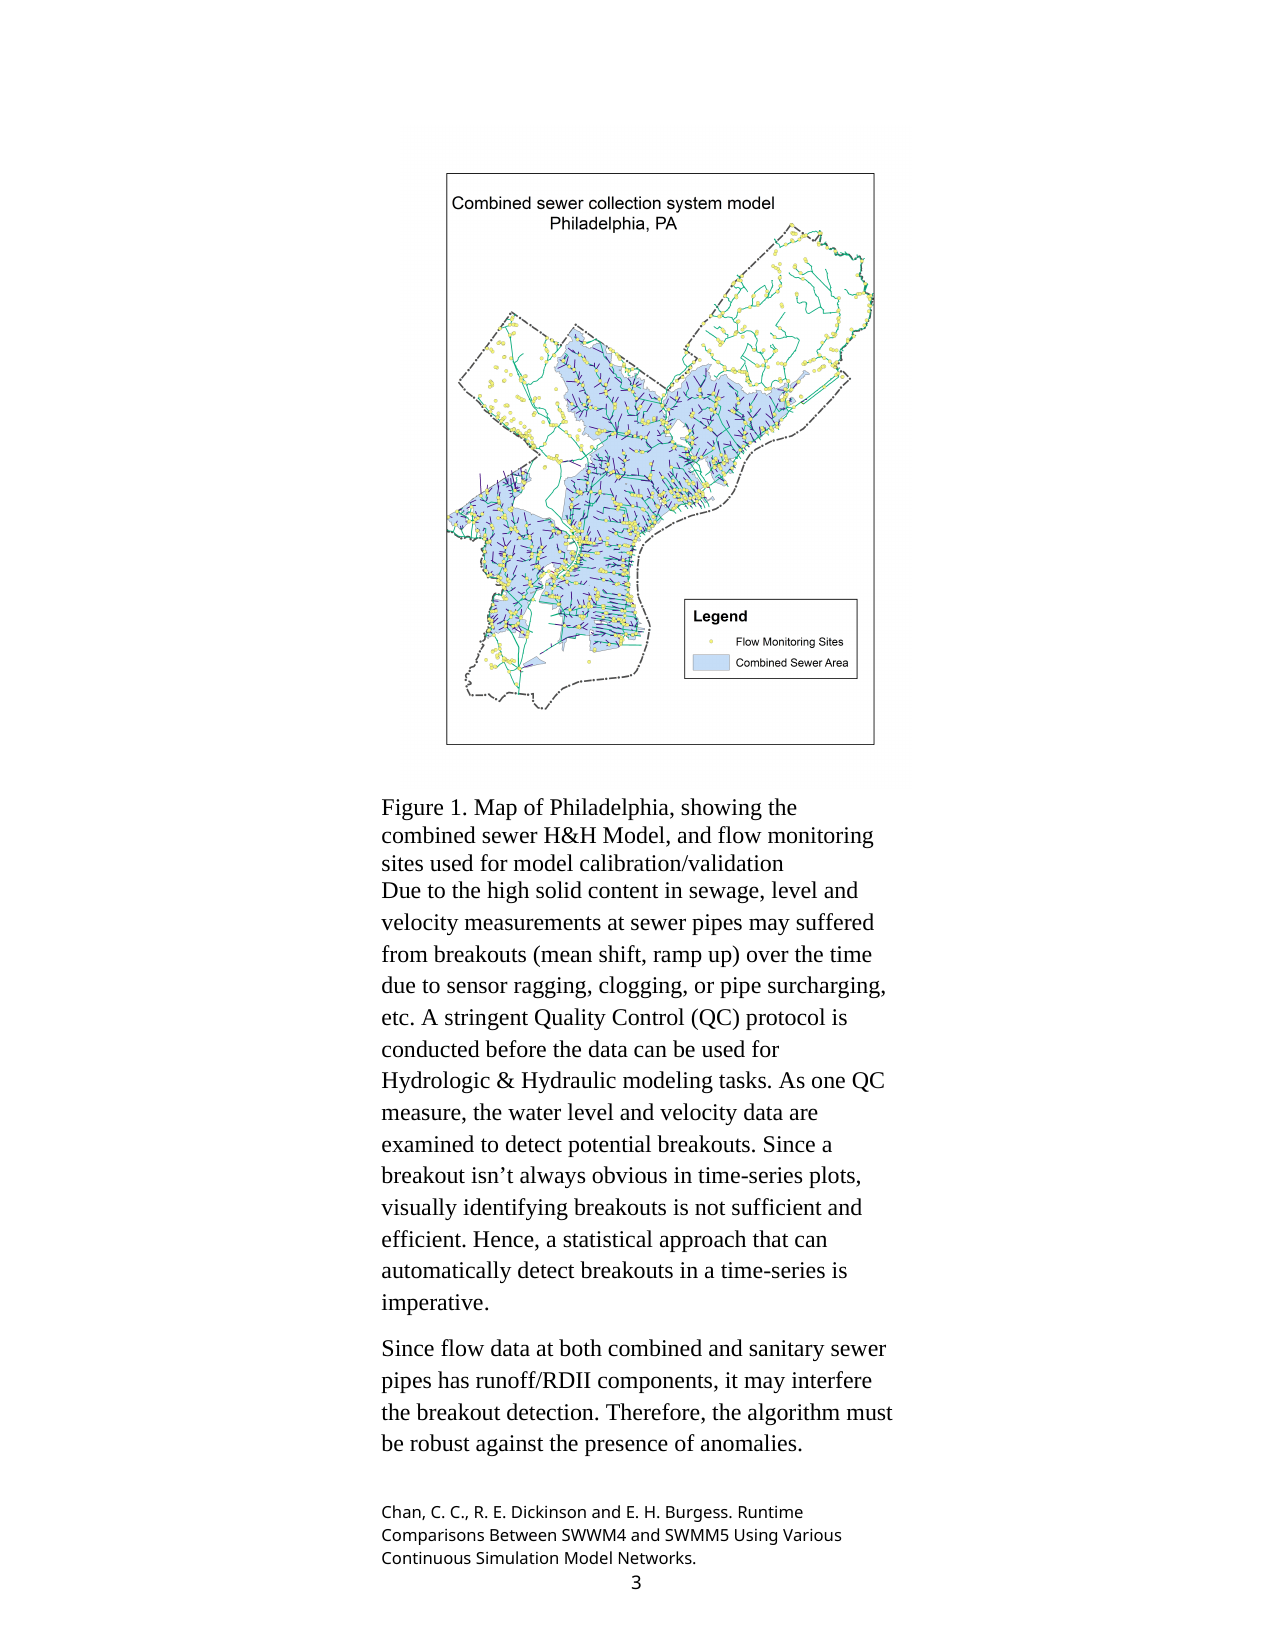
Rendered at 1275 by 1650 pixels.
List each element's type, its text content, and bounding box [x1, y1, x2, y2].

text Due to the high solid content in sewage, level and velocity measurements at sewer pipes may suffered from breakouts (mean shift, ramp up) over the time due to sensor ragging, clogging, or pipe surcharging, etc. A stringent Quality Control (QC) protocol is conducted before the data can be used for Hydrologic & Hydraulic modeling tasks. As one QC measure, the water level and velocity data are examined to detect potential breakouts. Since a breakout isn’t always obvious in time-series plots, visually identifying breakouts is not sufficient and efficient. Hence, a statistical approach that can automatically detect breakouts in a time-series is imperative. [381, 876, 894, 1316]
text Since flow data at both combined and sanitary sewer pipes has runoff/RDII components, it may interfere the breakout detection. Therefore, the algorithm must be robust against the presence of anomalies. [381, 1334, 894, 1457]
picture [400, 125, 913, 789]
